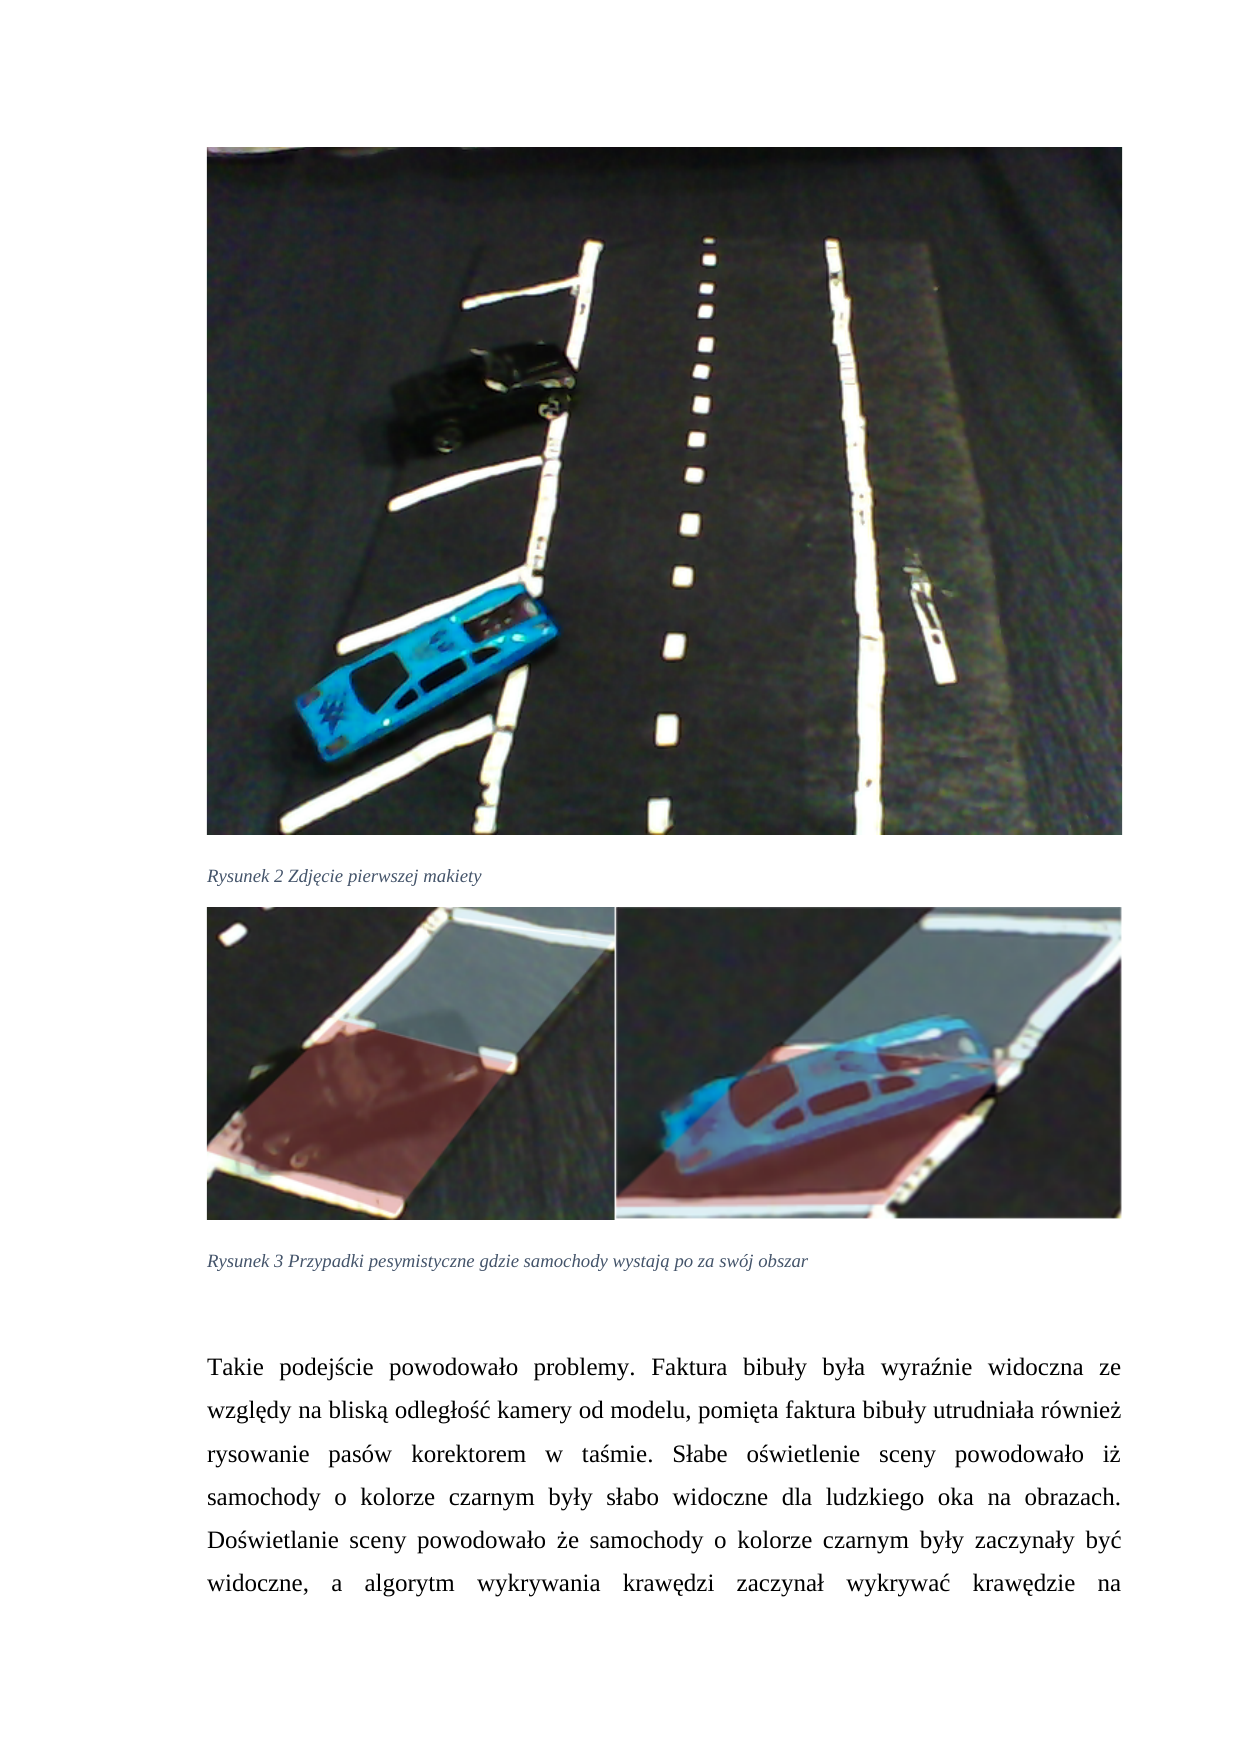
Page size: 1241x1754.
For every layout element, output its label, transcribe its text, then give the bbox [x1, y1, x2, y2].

text Rysunek 3 Przypadki pesymistyczne gdzie samochody wystają po za swój obszar [207, 1250, 1122, 1272]
picture [206, 907, 1123, 1220]
picture [206, 147, 1123, 835]
text Rysunek 2 Zdjęcie pierwszej makiety [207, 865, 1122, 887]
